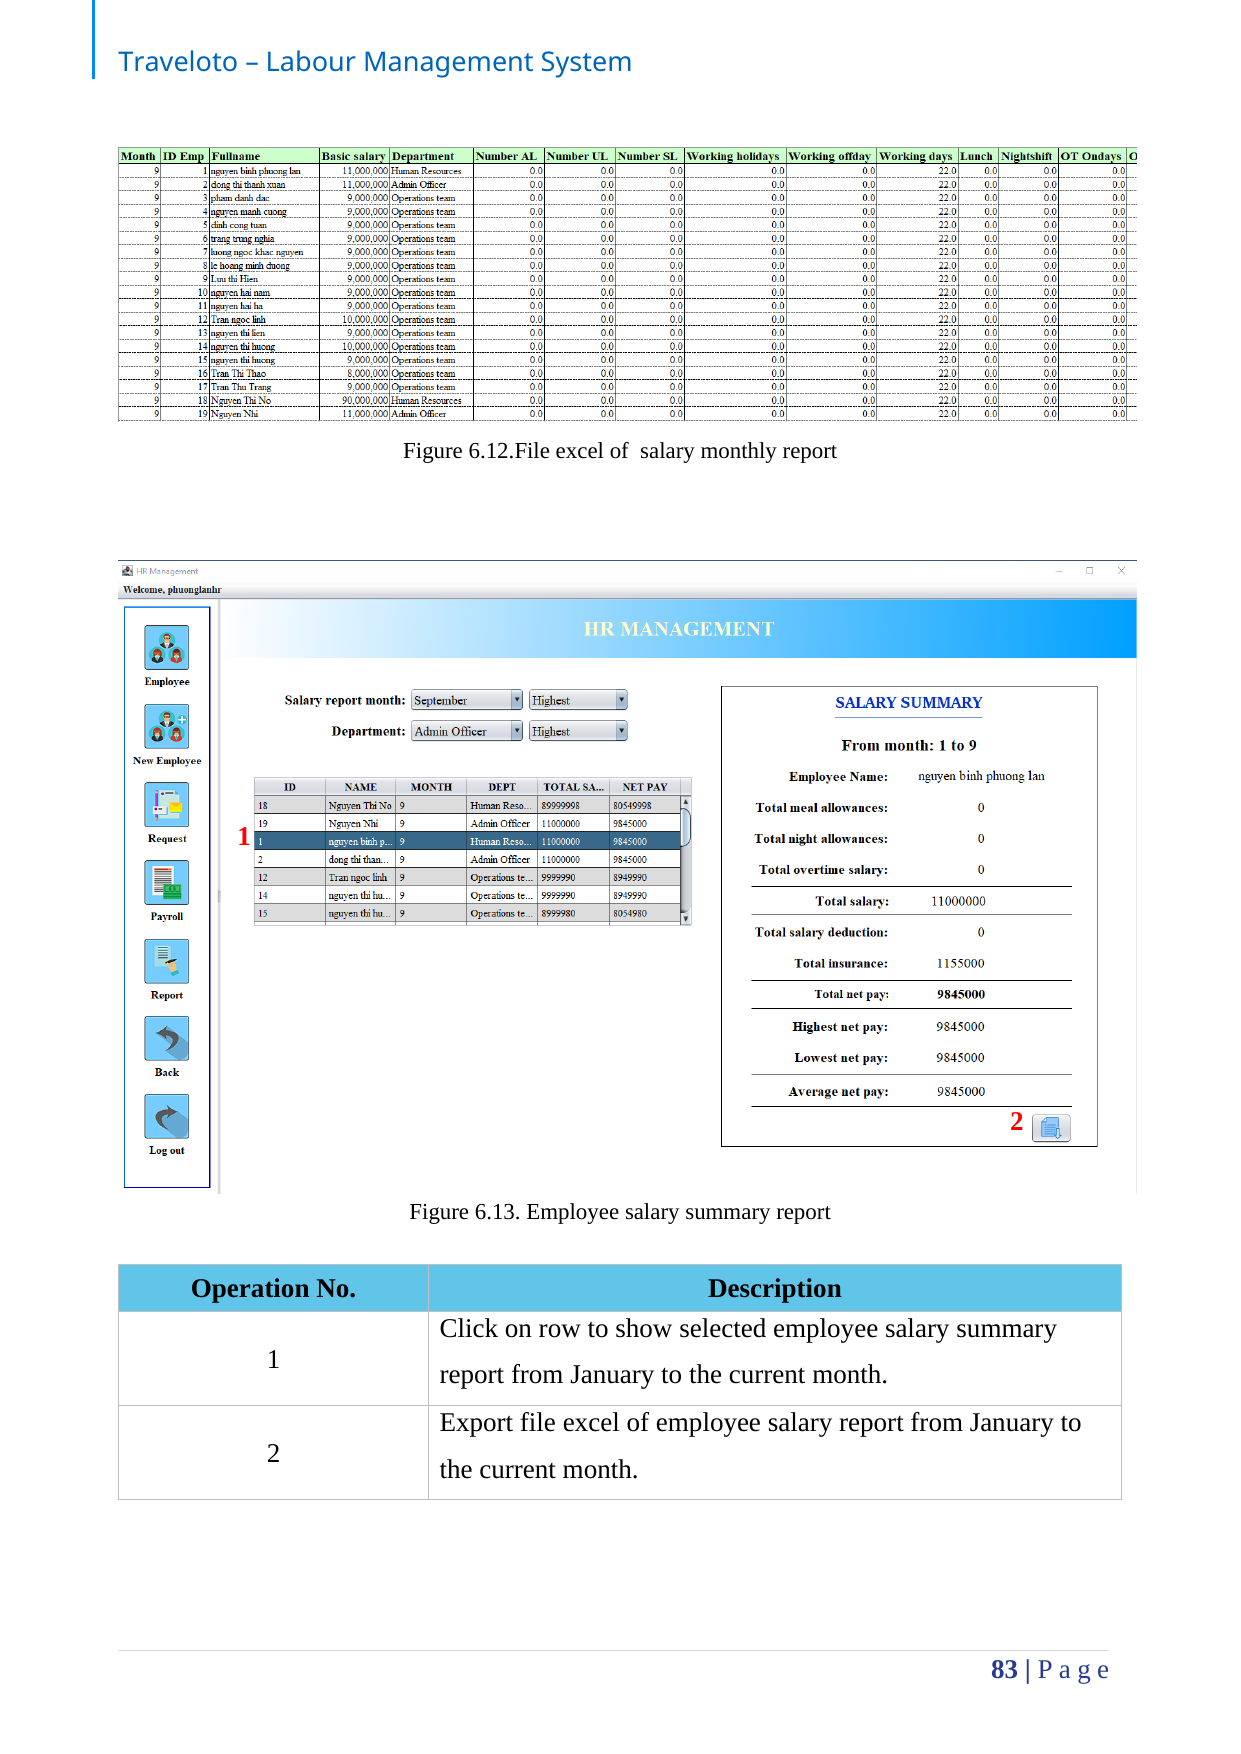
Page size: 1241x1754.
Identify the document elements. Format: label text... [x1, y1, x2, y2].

picture [118, 147, 1137, 422]
table_cell 2 [119, 1406, 428, 1499]
table_cell Click on row to show selected employee salary summary report from January to the current month. [429, 1312, 1121, 1405]
text Figure 6.13. Employee salary summary report [118, 1198, 1122, 1224]
text Figure 6.12.File excel of salary monthly report [118, 437, 1122, 463]
table_header Operation No. [119, 1265, 428, 1311]
table_cell 1 [119, 1312, 428, 1405]
table_header Description [429, 1265, 1121, 1311]
table_cell Export file excel of employee salary report from January to the current month. [429, 1406, 1121, 1499]
picture [118, 560, 1137, 1194]
